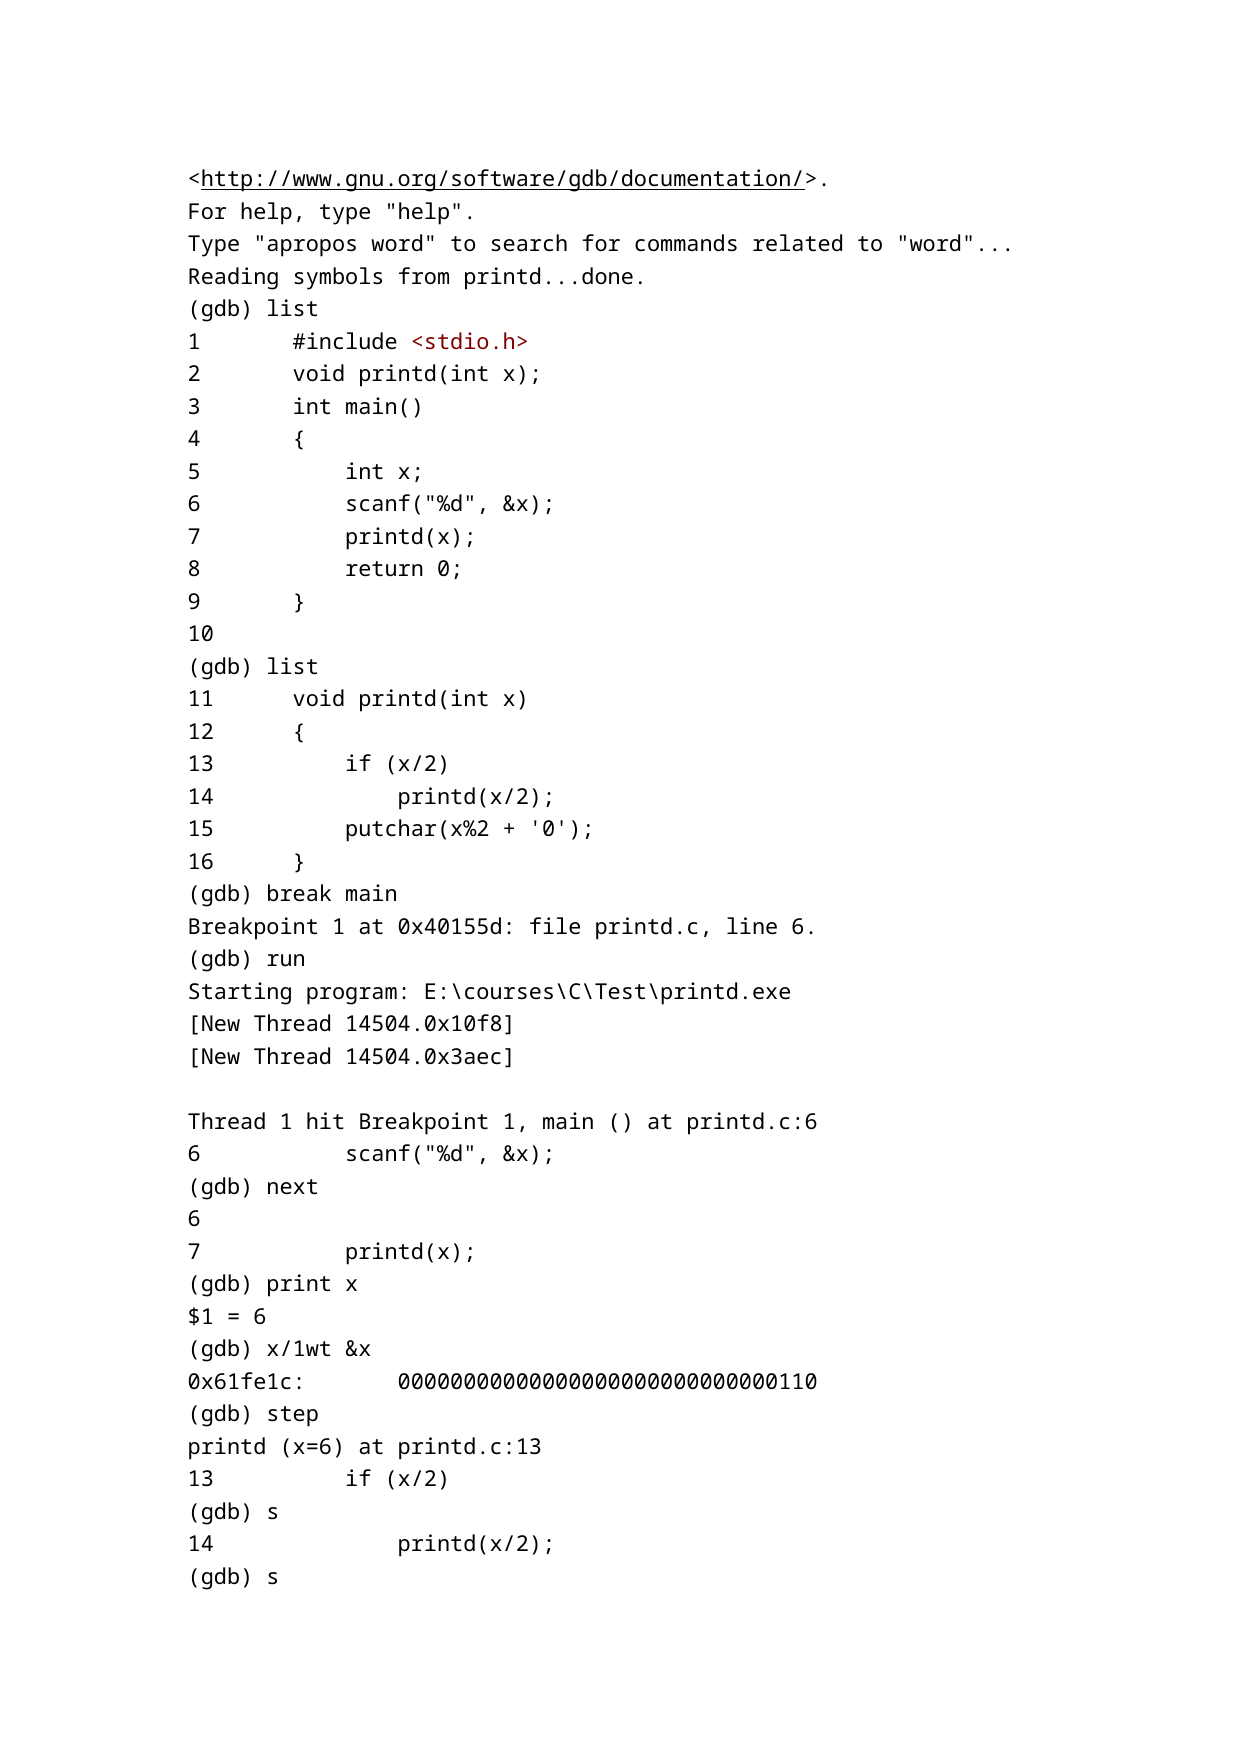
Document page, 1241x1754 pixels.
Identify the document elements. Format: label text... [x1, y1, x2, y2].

text (gdb) list [187, 292, 1053, 324]
text 0x61fe1c: 00000000000000000000000000000110 [187, 1364, 1053, 1397]
text 2 void printd(int x); [187, 357, 1053, 389]
text <http://www.gnu.org/software/gdb/documentation/>. [187, 162, 1053, 194]
text 6 scanf("%d", &x); [187, 487, 1053, 519]
text 15 putchar(x%2 + '0'); [187, 812, 1053, 844]
text 6 scanf("%d", &x); [187, 1137, 1053, 1169]
text (gdb) break main [187, 877, 1053, 909]
text (gdb) print x [187, 1267, 1053, 1299]
text 16 } [187, 844, 1053, 877]
text 7 printd(x); [187, 519, 1053, 552]
text Breakpoint 1 at 0x40155d: file printd.c, line 6. [187, 909, 1053, 942]
text printd (x=6) at printd.c:13 [187, 1429, 1053, 1462]
text [New Thread 14504.0x10f8] [187, 1007, 1053, 1039]
text 11 void printd(int x) [187, 682, 1053, 714]
text 6 [187, 1202, 1053, 1234]
text Starting program: E:\courses\C\Test\printd.exe [187, 974, 1053, 1007]
text 7 printd(x); [187, 1234, 1053, 1267]
text (gdb) next [187, 1169, 1053, 1202]
text Reading symbols from printd...done. [187, 259, 1053, 292]
text 12 { [187, 714, 1053, 747]
text (gdb) s [187, 1559, 1053, 1592]
text (gdb) step [187, 1397, 1053, 1429]
text [New Thread 14504.0x3aec] [187, 1039, 1053, 1072]
text 1 #include <stdio.h> [187, 324, 1053, 357]
text (gdb) list [187, 649, 1053, 682]
text Type "apropos word" to search for commands related to "word"... [187, 227, 1053, 259]
text 5 int x; [187, 454, 1053, 487]
text 10 [187, 617, 1053, 649]
text 4 { [187, 422, 1053, 454]
text (gdb) x/1wt &x [187, 1332, 1053, 1364]
text 8 return 0; [187, 552, 1053, 584]
text 3 int main() [187, 389, 1053, 422]
text For help, type "help". [187, 194, 1053, 227]
text (gdb) run [187, 942, 1053, 974]
text Thread 1 hit Breakpoint 1, main () at printd.c:6 [187, 1104, 1053, 1137]
text 9 } [187, 584, 1053, 617]
text 14 printd(x/2); [187, 779, 1053, 812]
text $1 = 6 [187, 1299, 1053, 1332]
text 13 if (x/2) [187, 1462, 1053, 1494]
text 13 if (x/2) [187, 747, 1053, 779]
text (gdb) s [187, 1494, 1053, 1527]
text 14 printd(x/2); [187, 1527, 1053, 1559]
